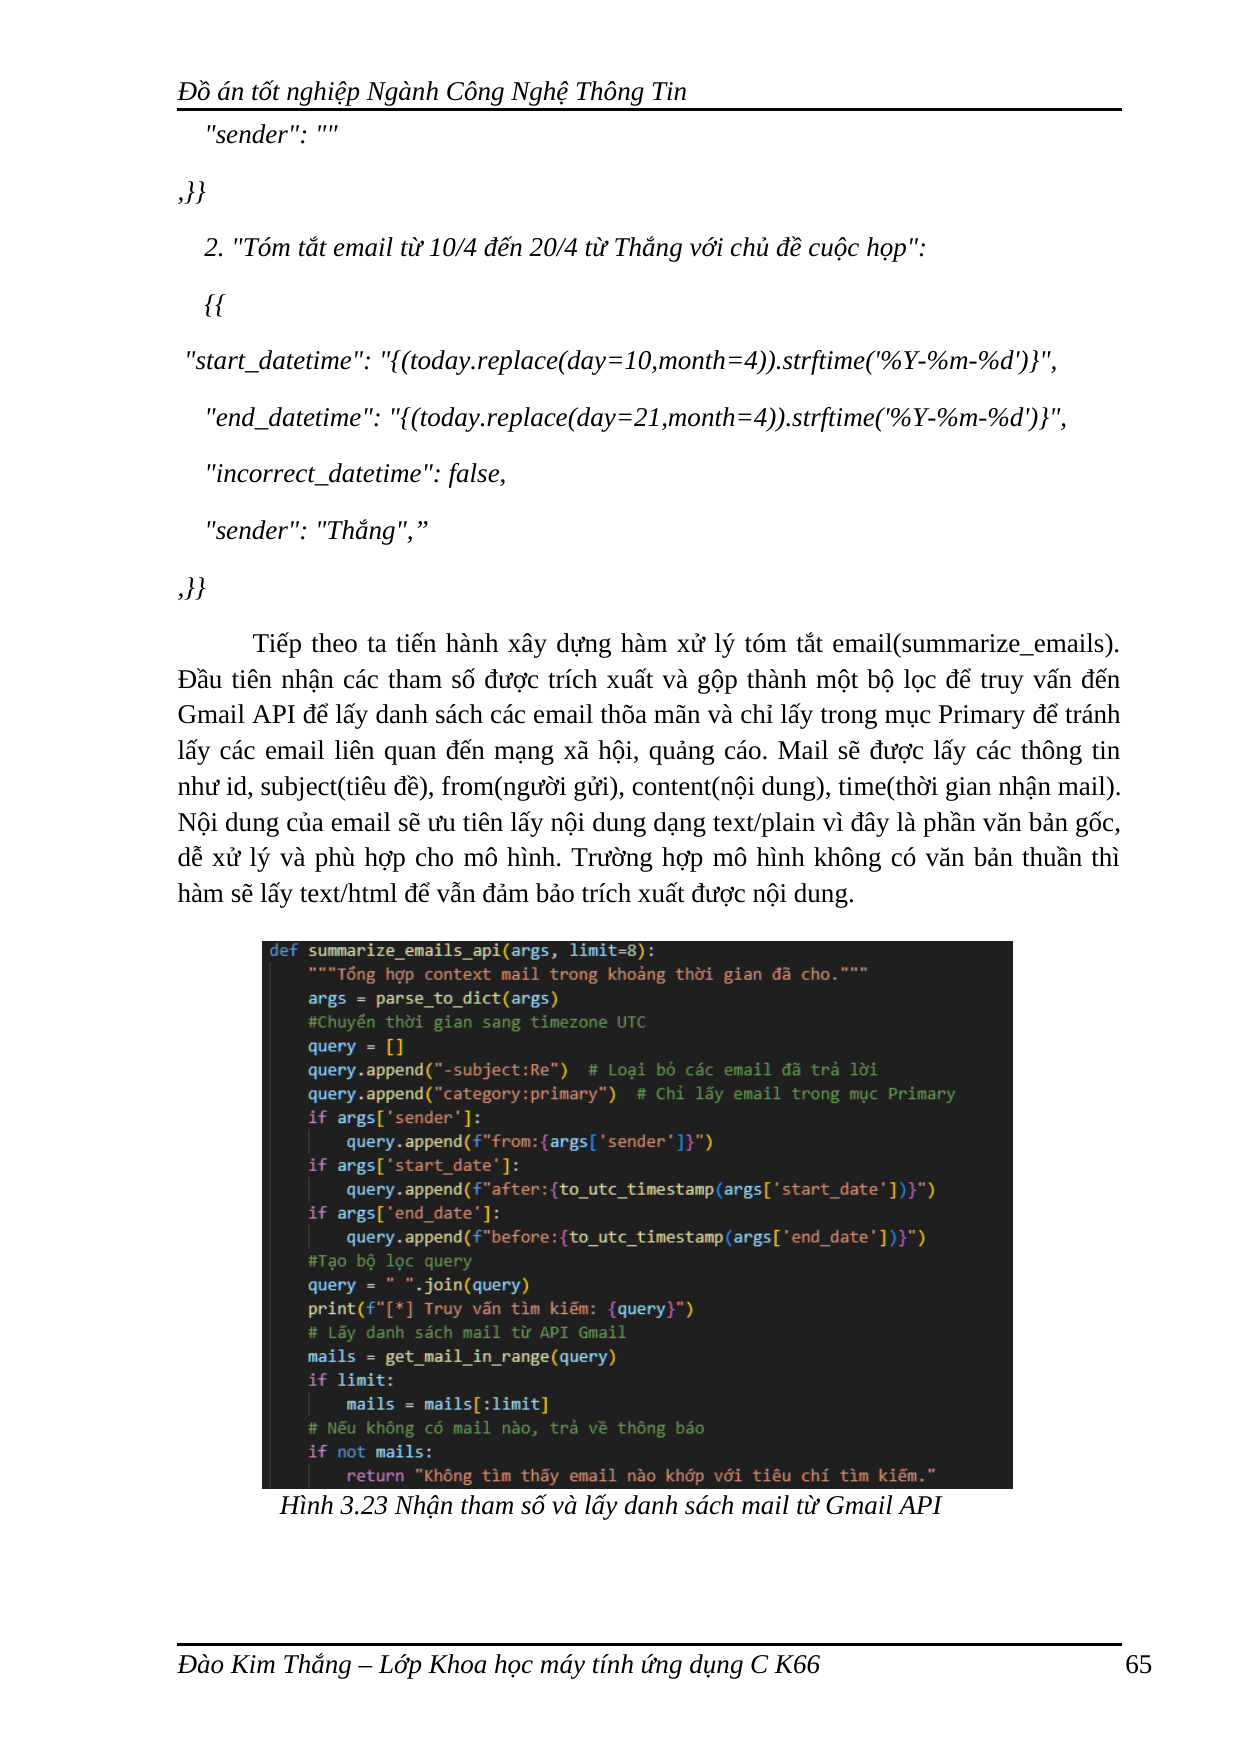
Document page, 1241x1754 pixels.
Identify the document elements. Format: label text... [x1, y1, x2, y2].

text "sender": "" [177, 118, 1122, 149]
text 2. "Tóm tắt email từ 10/4 đến 20/4 từ Thắng với chủ đề cuộc họp": [177, 231, 1122, 262]
text "incorrect_datetime": false, [177, 457, 1122, 489]
text "end_datetime": "{(today.replace(day=21,month=4)).strftime('%Y-%m-%d')}", [177, 401, 1122, 432]
text "start_datetime": "{(today.replace(day=10,month=4)).strftime('%Y-%m-%d')}", [177, 344, 1122, 376]
picture [262, 941, 1013, 1489]
text ,}} [177, 175, 1122, 206]
text ,}} [177, 571, 1122, 602]
text {{ [177, 288, 1122, 319]
text "sender": "Thắng",” [177, 514, 1122, 545]
text Tiếp theo ta tiến hành xây dựng hàm xử lý tóm tắt email(summarize_emails). Đầu tiên nhận các tham số được trích xuất và gộp thành một bộ lọc để truy vấn đến Gmail API để lấy danh sách các email thõa mãn và chỉ lấy trong mục Primary để tránh lấy các email liên quan đến mạng xã hội, quảng cáo. Mail sẽ được lấy các thông tin như id, subject(tiêu đề), from(người gửi), content(nội dung), time(thời gian nhận mail). Nội dung của email sẽ ưu tiên lấy nội dung dạng text/plain vì đây là phần văn bản gốc, dễ xử lý và phù hợp cho mô hình. Trường hợp mô hình không có văn bản thuần thì hàm sẽ lấy text/html để vẫn đảm bảo trích xuất được nội dung. [177, 627, 1122, 908]
